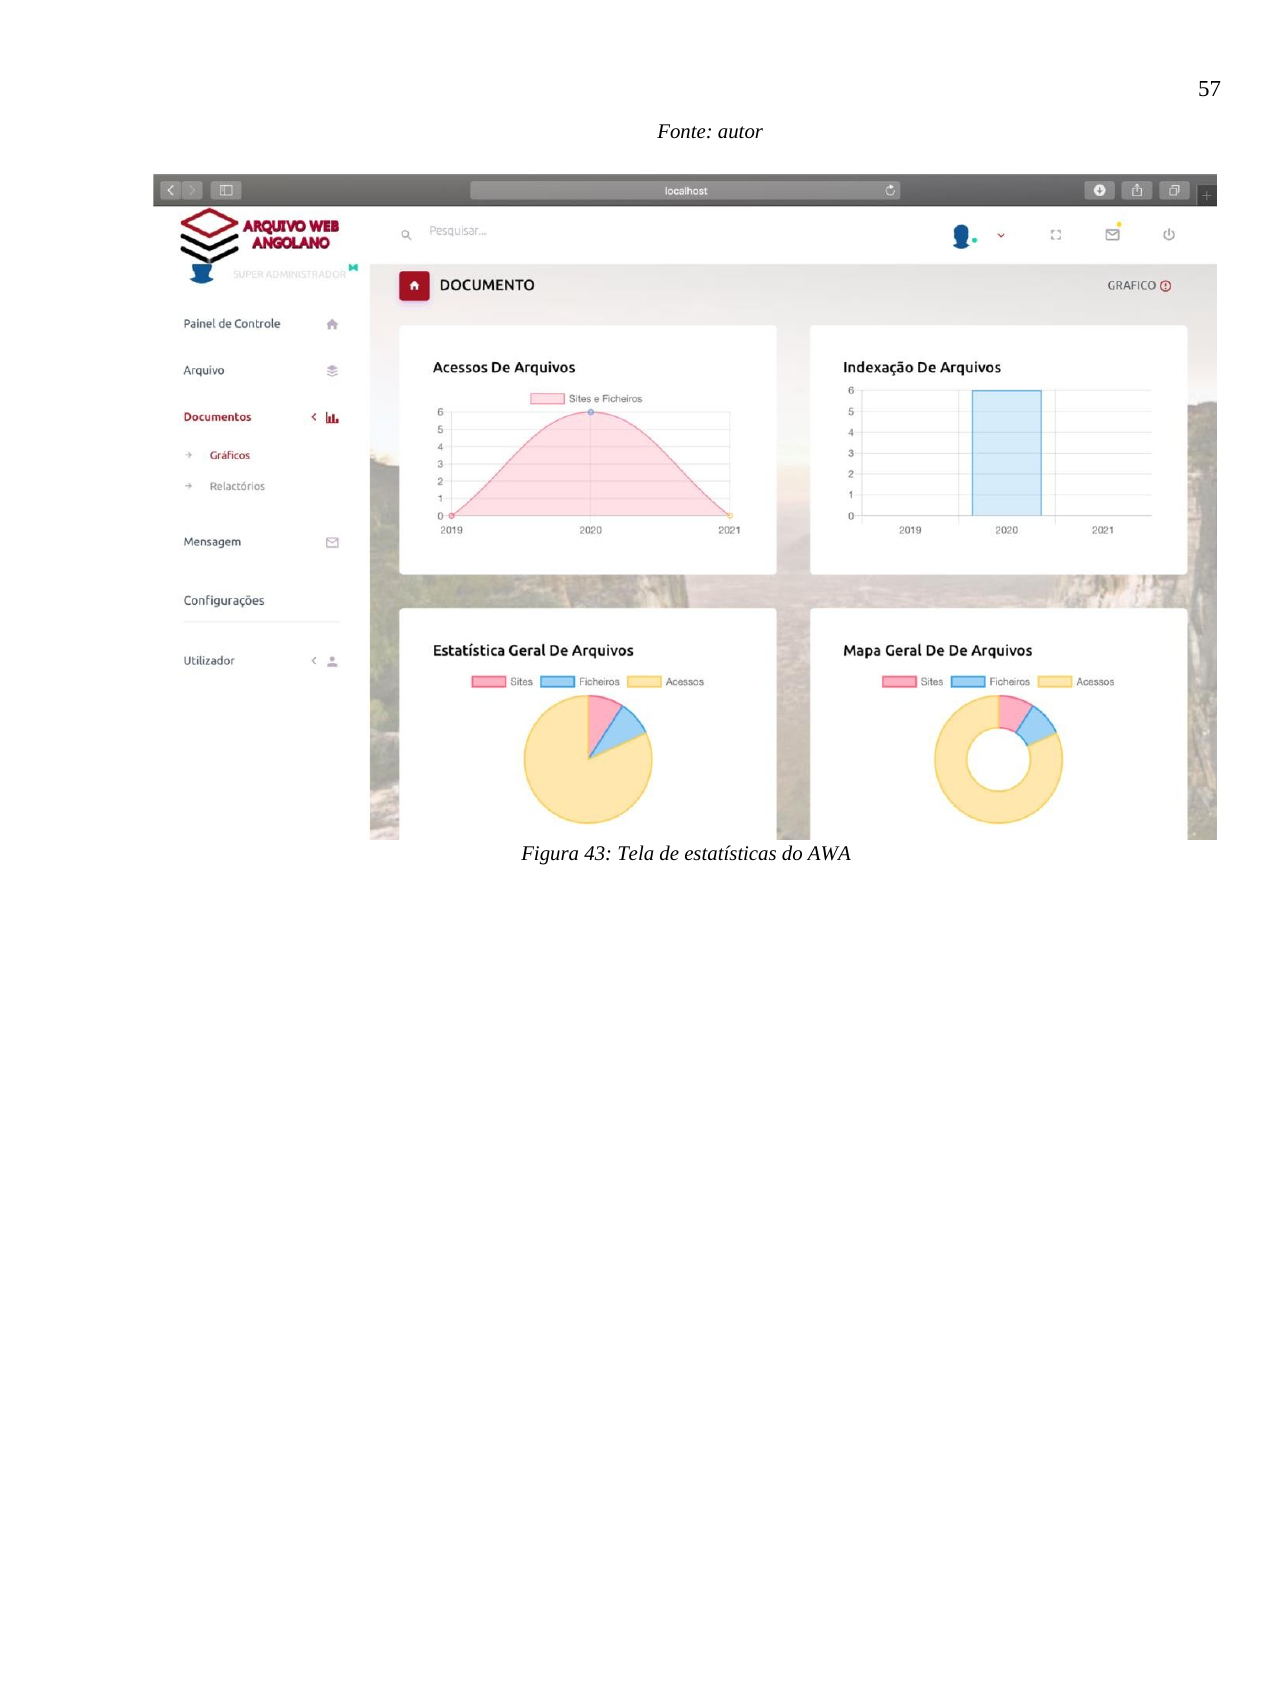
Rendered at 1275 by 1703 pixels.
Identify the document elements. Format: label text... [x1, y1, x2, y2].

text Figura 43: Tela de estatísticas do AWA [413, 841, 958, 865]
picture [153, 174, 1217, 840]
